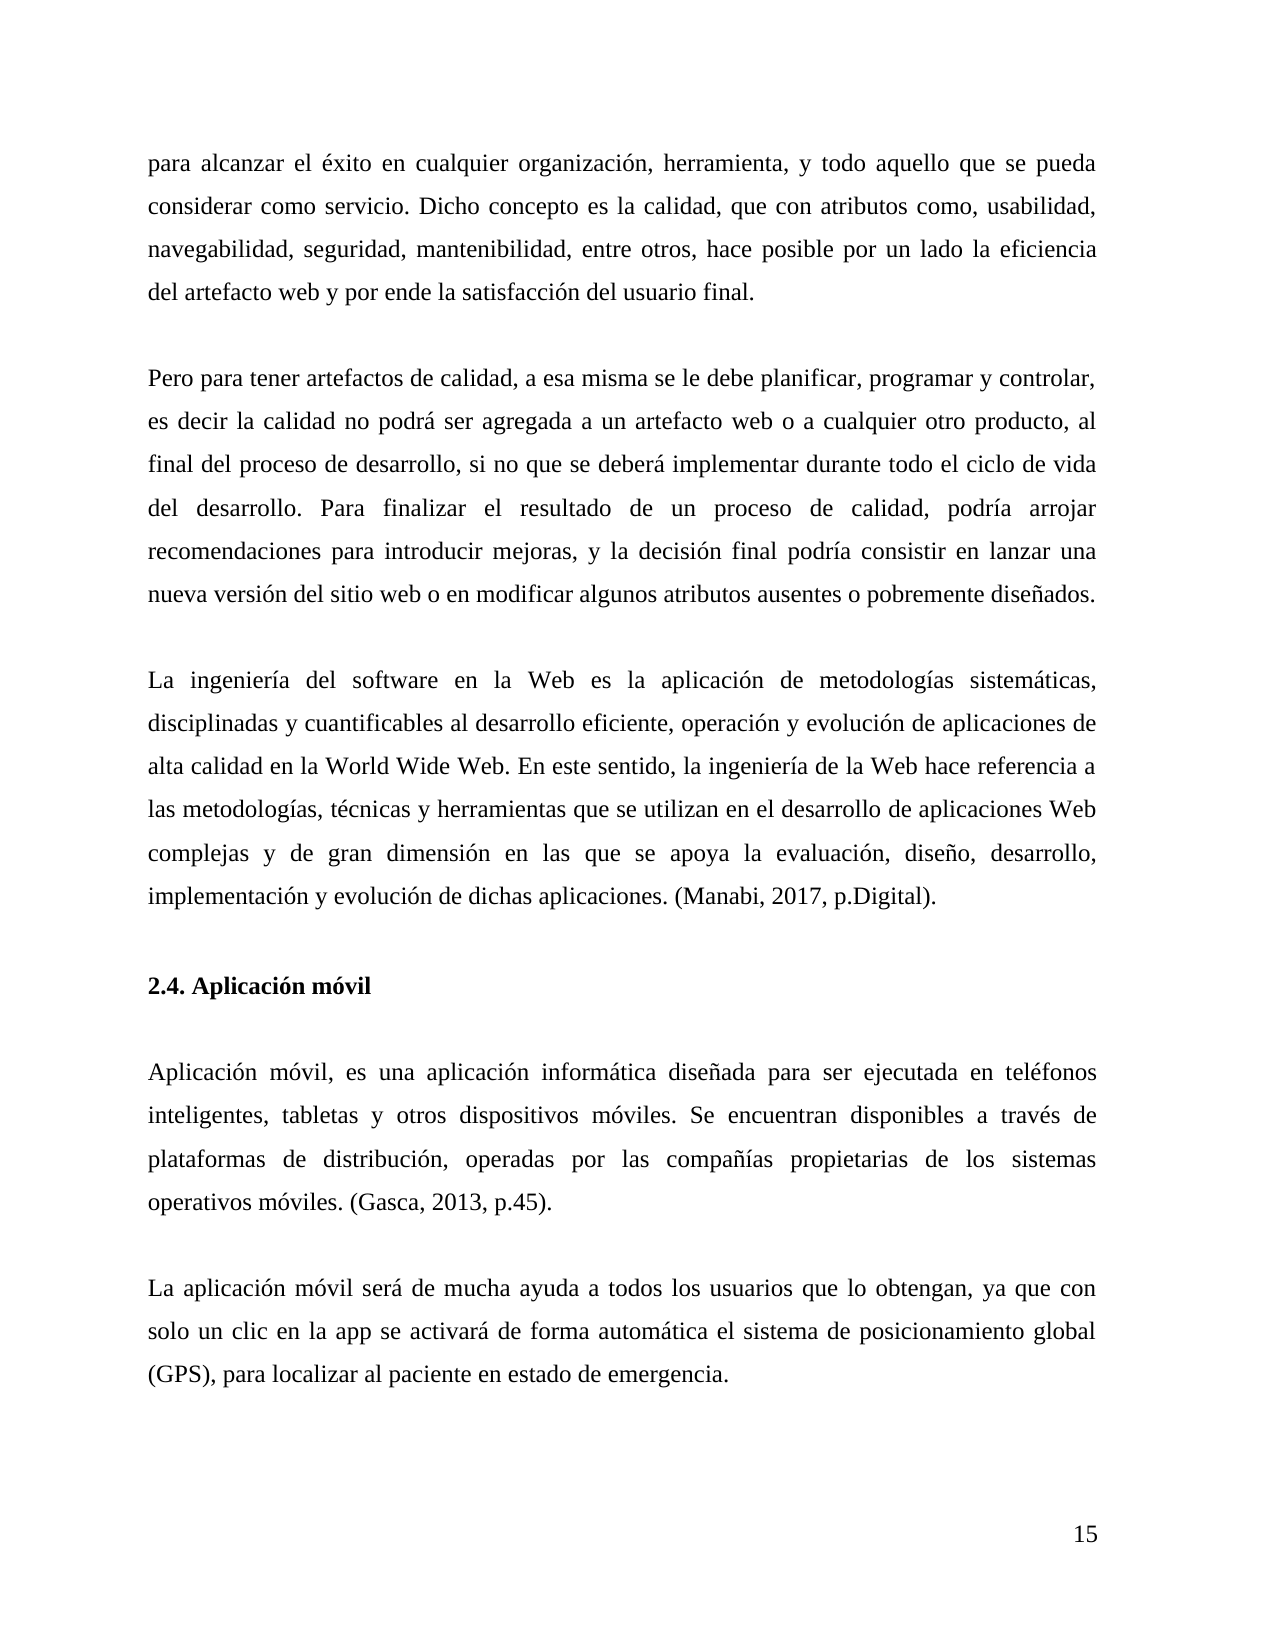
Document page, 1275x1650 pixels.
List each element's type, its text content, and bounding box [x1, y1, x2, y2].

text La ingeniería del software en la Web es la aplicación de metodologías sistemáticas, disciplinadas y cuantificables al desarrollo eficiente, operación y evolución de aplicaciones de alta calidad en la World Wide Web. En este sentido, la ingeniería de la Web hace referencia a las metodologías, técnicas y herramientas que se utilizan en el desarrollo de aplicaciones Web complejas y de gran dimensión en las que se apoya la evaluación, diseño, desarrollo, implementación y evolución de dichas aplicaciones. (Manabi, 2017, p.Digital). [148, 665, 1098, 909]
text Aplicación móvil, es una aplicación informática diseñada para ser ejecutada en teléfonos inteligentes, tabletas y otros dispositivos móviles. Se encuentran disponibles a través de plataformas de distribución, operadas por las compañías propietarias de los sistemas operativos móviles. (Gasca, 2013, p.45). [148, 1057, 1098, 1216]
text La aplicación móvil será de mucha ayuda a todos los usuarios que lo obtengan, ya que con solo un clic en la app se activará de forma automática el sistema de posicionamiento global (GPS), para localizar al paciente en estado de emergencia. [148, 1273, 1098, 1388]
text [148, 148, 1098, 306]
text Pero para tener artefactos de calidad, a esa misma se le debe planificar, programar y controlar, es decir la calidad no podrá ser agregada a un artefacto web o a cualquier otro producto, al final del proceso de desarrollo, si no que se deberá implementar durante todo el ciclo de vida del desarrollo. Para finalizar el resultado de un proceso de calidad, podría arrojar recomendaciones para introducir mejoras, y la decisión final podría consistir en lanzar una nueva versión del sitio web o en modificar algunos atributos ausentes o pobremente diseñados. [148, 363, 1098, 608]
subtitle 2.4. Aplicación móvil [148, 971, 1098, 1000]
